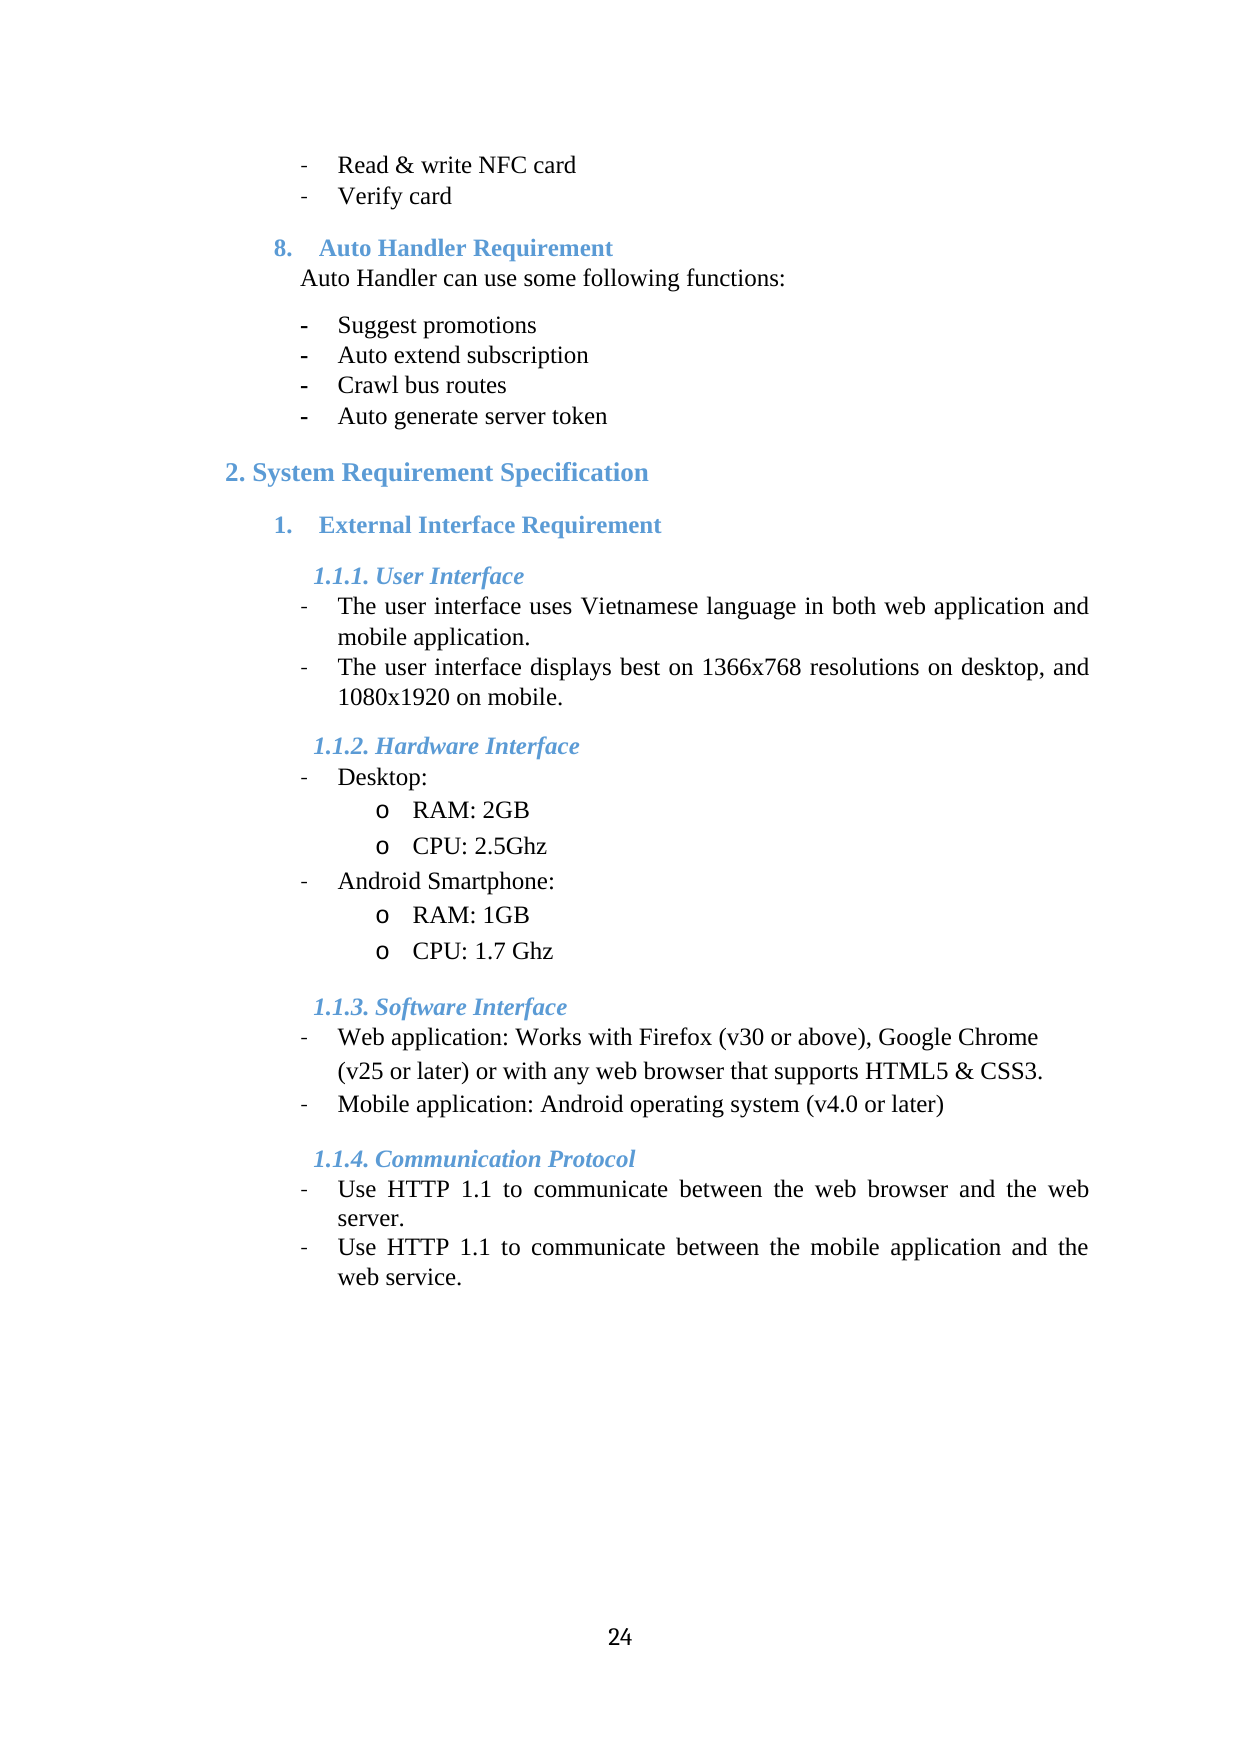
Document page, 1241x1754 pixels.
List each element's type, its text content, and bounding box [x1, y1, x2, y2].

list Android Smartphone: [300, 866, 1090, 896]
subtitle Hardware Interface [313, 731, 1090, 760]
list Web application: Works with Firefox (v30 or above), Google Chrome (v25 or later) or with any web browser that supports HTML5 & CSS3. [300, 1022, 1090, 1085]
list The user interface uses Vietnamese language in both web application and mobile application. [300, 591, 1090, 651]
list Mobile application: Android operating system (v4.0 or later) [300, 1089, 1090, 1118]
subtitle User Interface [313, 561, 1090, 590]
subtitle Software Interface [313, 992, 1090, 1021]
list Desktop: [300, 762, 1090, 791]
list CPU: 2.5Ghz [375, 831, 1090, 862]
list Verify card [300, 181, 1090, 211]
text Auto Handler can use some following functions: [236, 263, 1090, 292]
subtitle External Interface Requirement [274, 510, 1090, 539]
list Use HTTP 1.1 to communicate between the web browser and the web server. [300, 1174, 1090, 1232]
subtitle Auto Handler Requirement [274, 233, 1090, 262]
list RAM: 2GB [375, 796, 1090, 826]
list Crawl bus routes [300, 371, 1090, 399]
list The user interface displays best on 1366x768 resolutions on desktop, and 1080x1920 on mobile. [300, 652, 1090, 711]
subtitle System Requirement Specification [225, 456, 1090, 488]
list Read & write NFC card [300, 150, 1090, 179]
list RAM: 1GB [375, 900, 1090, 931]
list Auto generate server token [300, 401, 1090, 430]
list CPU: 1.7 Ghz [375, 936, 1090, 967]
list Suggest promotions [300, 310, 1090, 338]
list Use HTTP 1.1 to communicate between the mobile application and the web service. [300, 1232, 1090, 1291]
list Auto extend subscription [300, 340, 1090, 369]
subtitle Communication Protocol [313, 1144, 1090, 1172]
